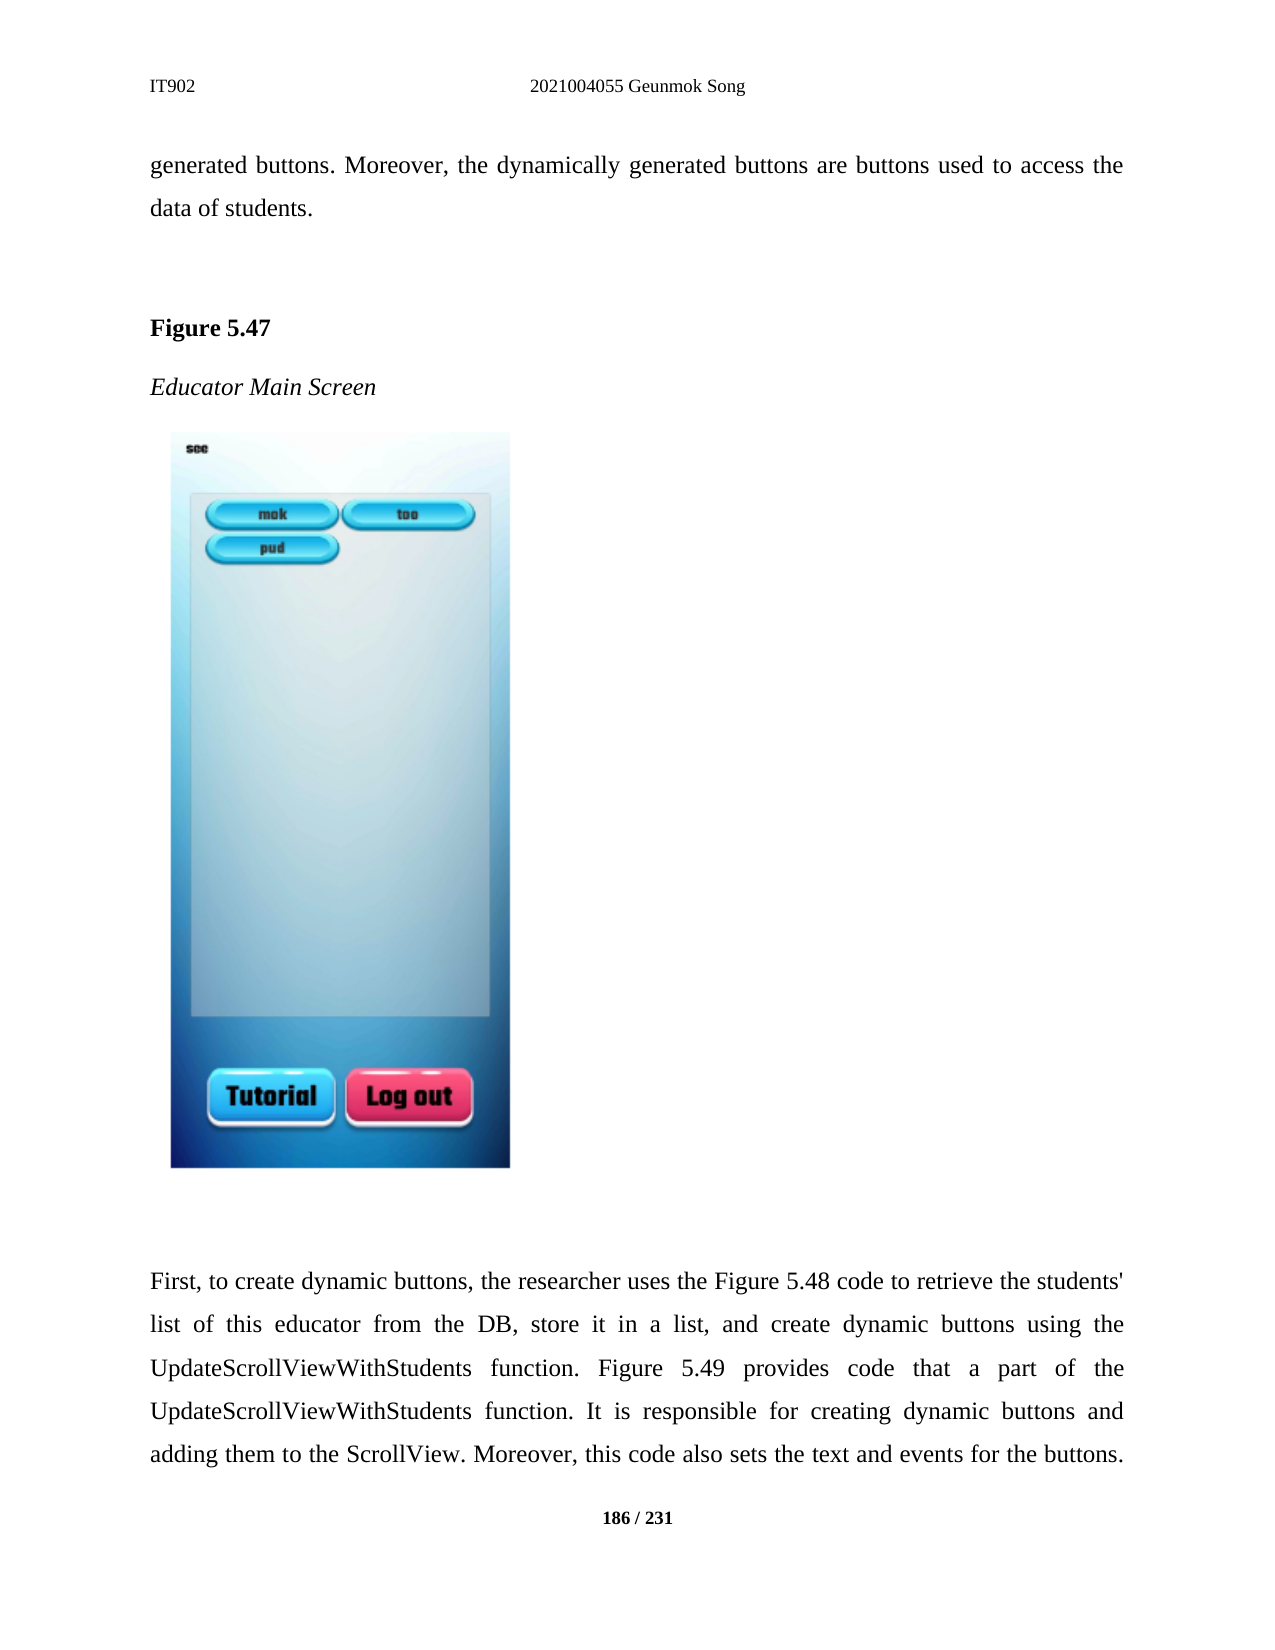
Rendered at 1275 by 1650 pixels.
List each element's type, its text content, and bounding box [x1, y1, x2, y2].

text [150, 1266, 1125, 1468]
text Educator Main Screen [150, 372, 1125, 401]
text Figure 5.47 [150, 313, 1125, 341]
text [150, 150, 1125, 222]
